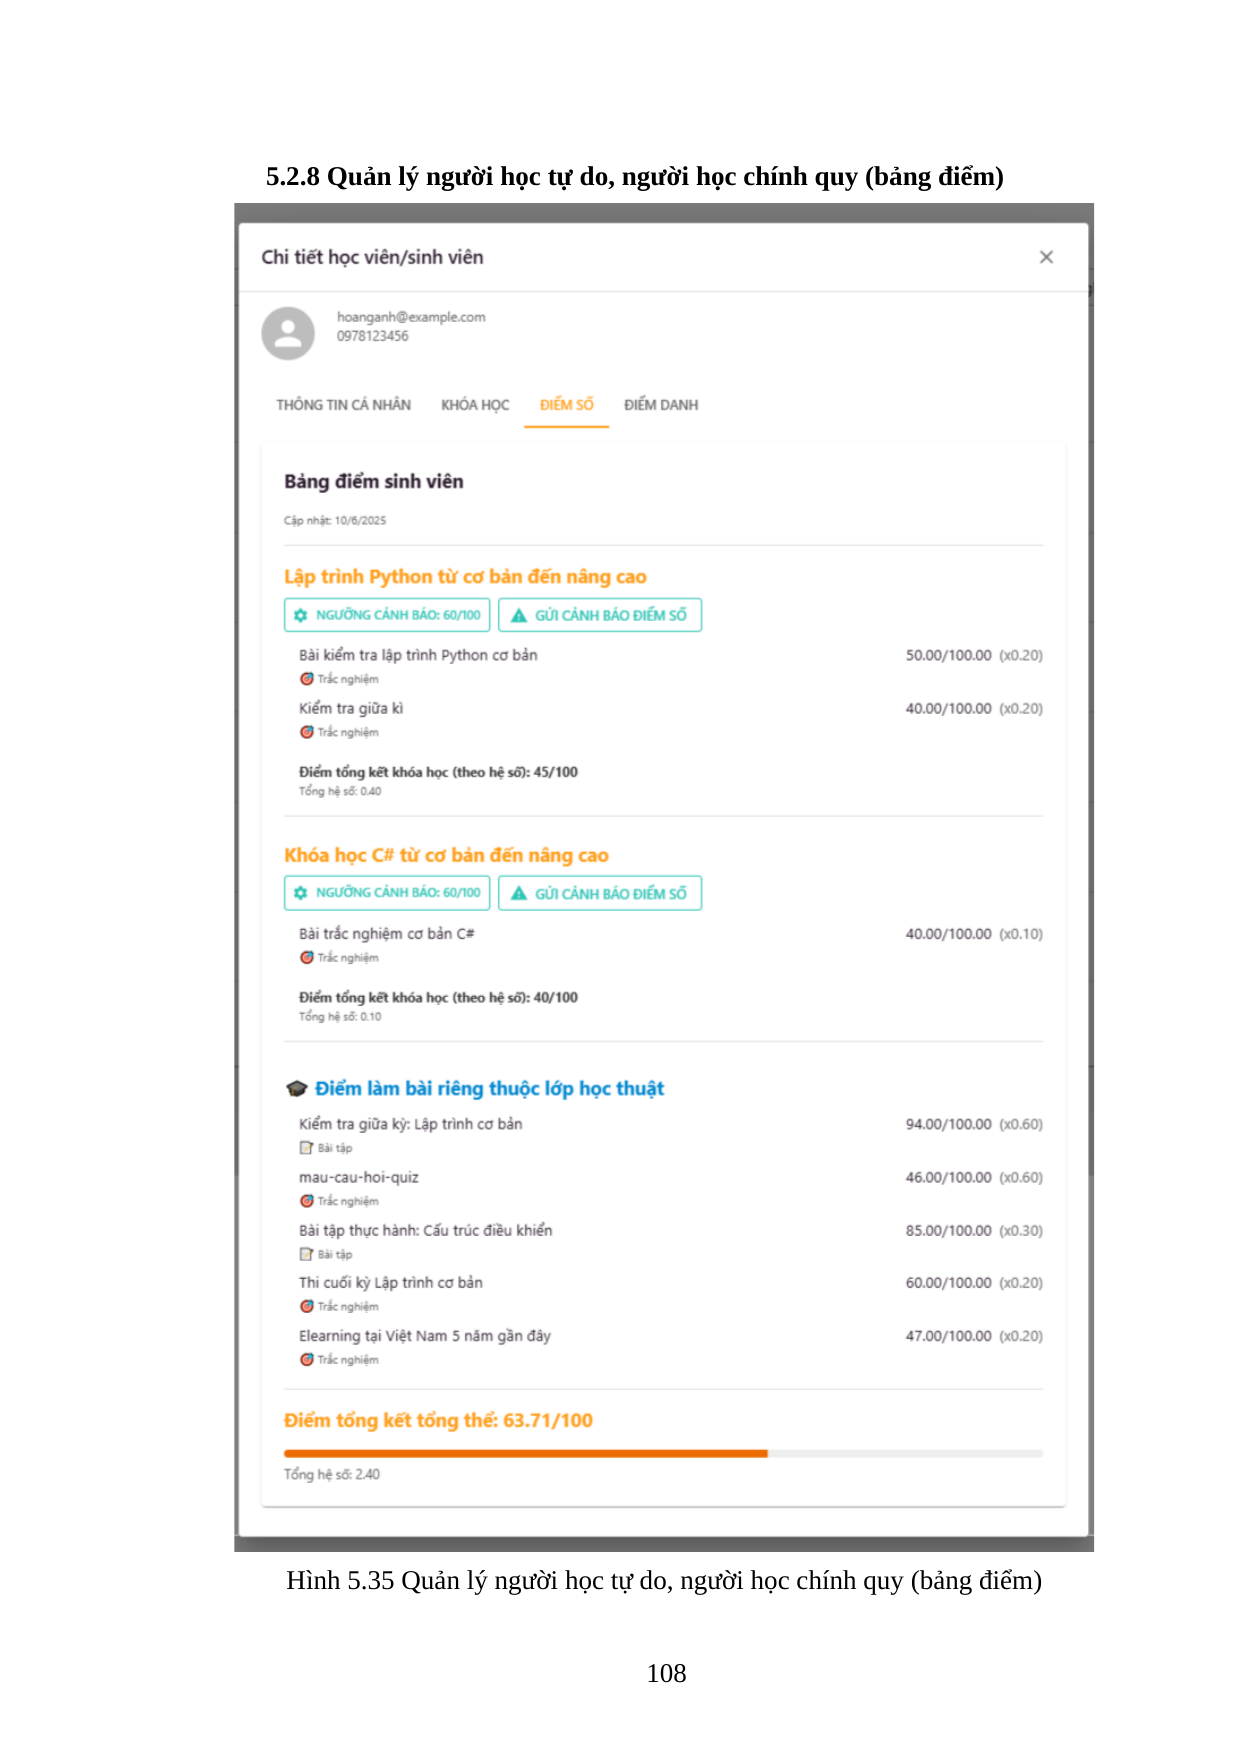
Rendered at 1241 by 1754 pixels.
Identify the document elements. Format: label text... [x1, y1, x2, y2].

picture [234, 203, 1095, 1552]
text Hình 5.35 Quản lý người học tự do, người học chính quy (bảng điểm) [207, 1564, 1122, 1595]
subtitle 5.2.8 Quản lý người học tự do, người học chính quy (bảng điểm) [207, 160, 1122, 191]
